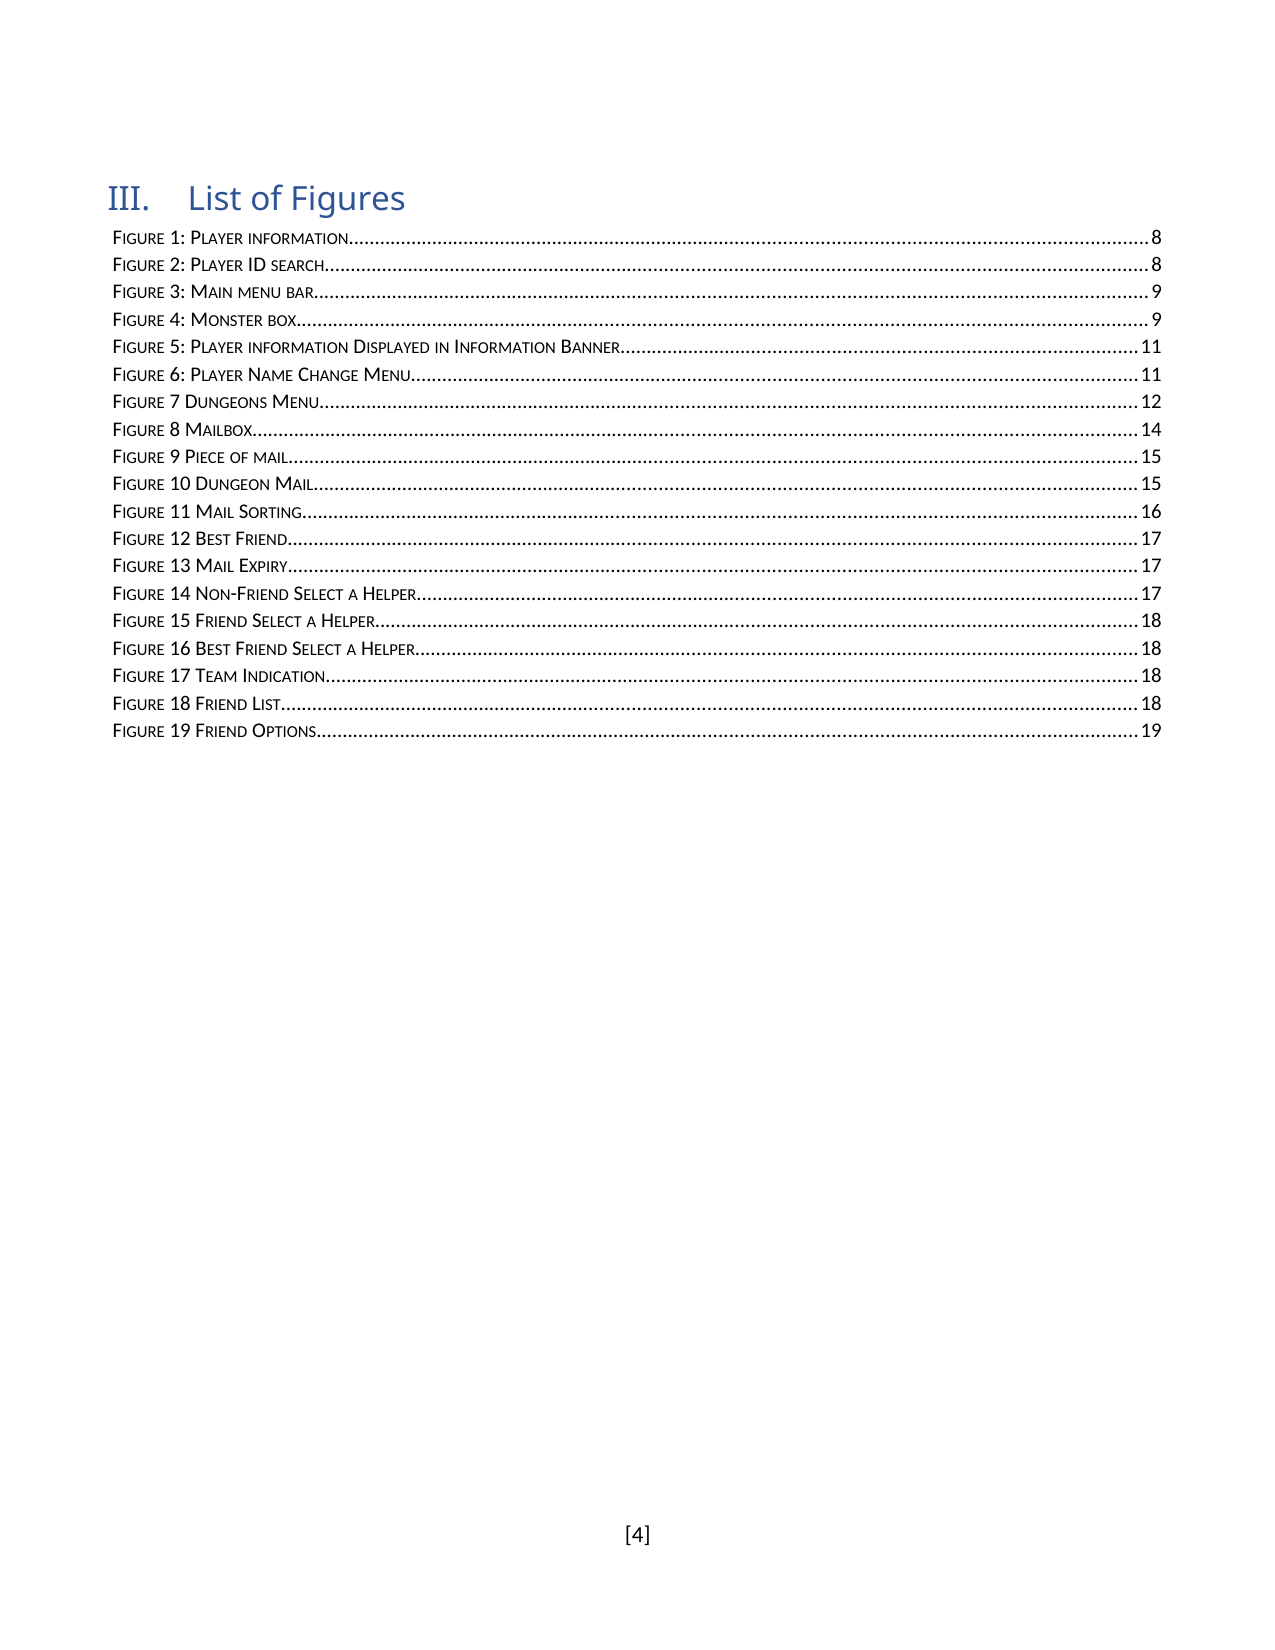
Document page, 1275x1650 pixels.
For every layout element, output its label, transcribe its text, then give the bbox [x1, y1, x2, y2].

text Figure 13 Mail Expiry 17 [112, 553, 1162, 578]
text List of Figures [150, 175, 1162, 220]
text Figure 5: Player information Displayed in Information Banner 11 [112, 333, 1162, 359]
text Figure 3: Main menu bar 9 [112, 279, 1162, 304]
text Figure 18 Friend List 18 [112, 690, 1162, 715]
text Figure 2: Player ID search 8 [112, 251, 1162, 277]
text Figure 7 Dungeons Menu 12 [112, 388, 1162, 414]
text Figure 14 Non-Friend Select a Helper 17 [112, 580, 1162, 606]
text Figure 17 Team Indication 18 [112, 662, 1162, 688]
text Figure 10 Dungeon Mail 15 [112, 471, 1162, 496]
text Figure 15 Friend Select a Helper 18 [112, 607, 1162, 633]
text Figure 8 Mailbox 14 [112, 416, 1162, 441]
text Figure 19 Friend Options 19 [112, 717, 1162, 742]
text Figure 9 Piece of mail 15 [112, 443, 1162, 468]
text Figure 6: Player Name Change Menu 11 [112, 361, 1162, 386]
text Figure 4: Monster box 9 [112, 306, 1162, 332]
text Figure 11 Mail Sorting 16 [112, 498, 1162, 523]
text Figure 12 Best Friend 17 [112, 525, 1162, 551]
text Figure 16 Best Friend Select a Helper 18 [112, 635, 1162, 660]
text Figure 1: Player information 8 [112, 224, 1162, 249]
